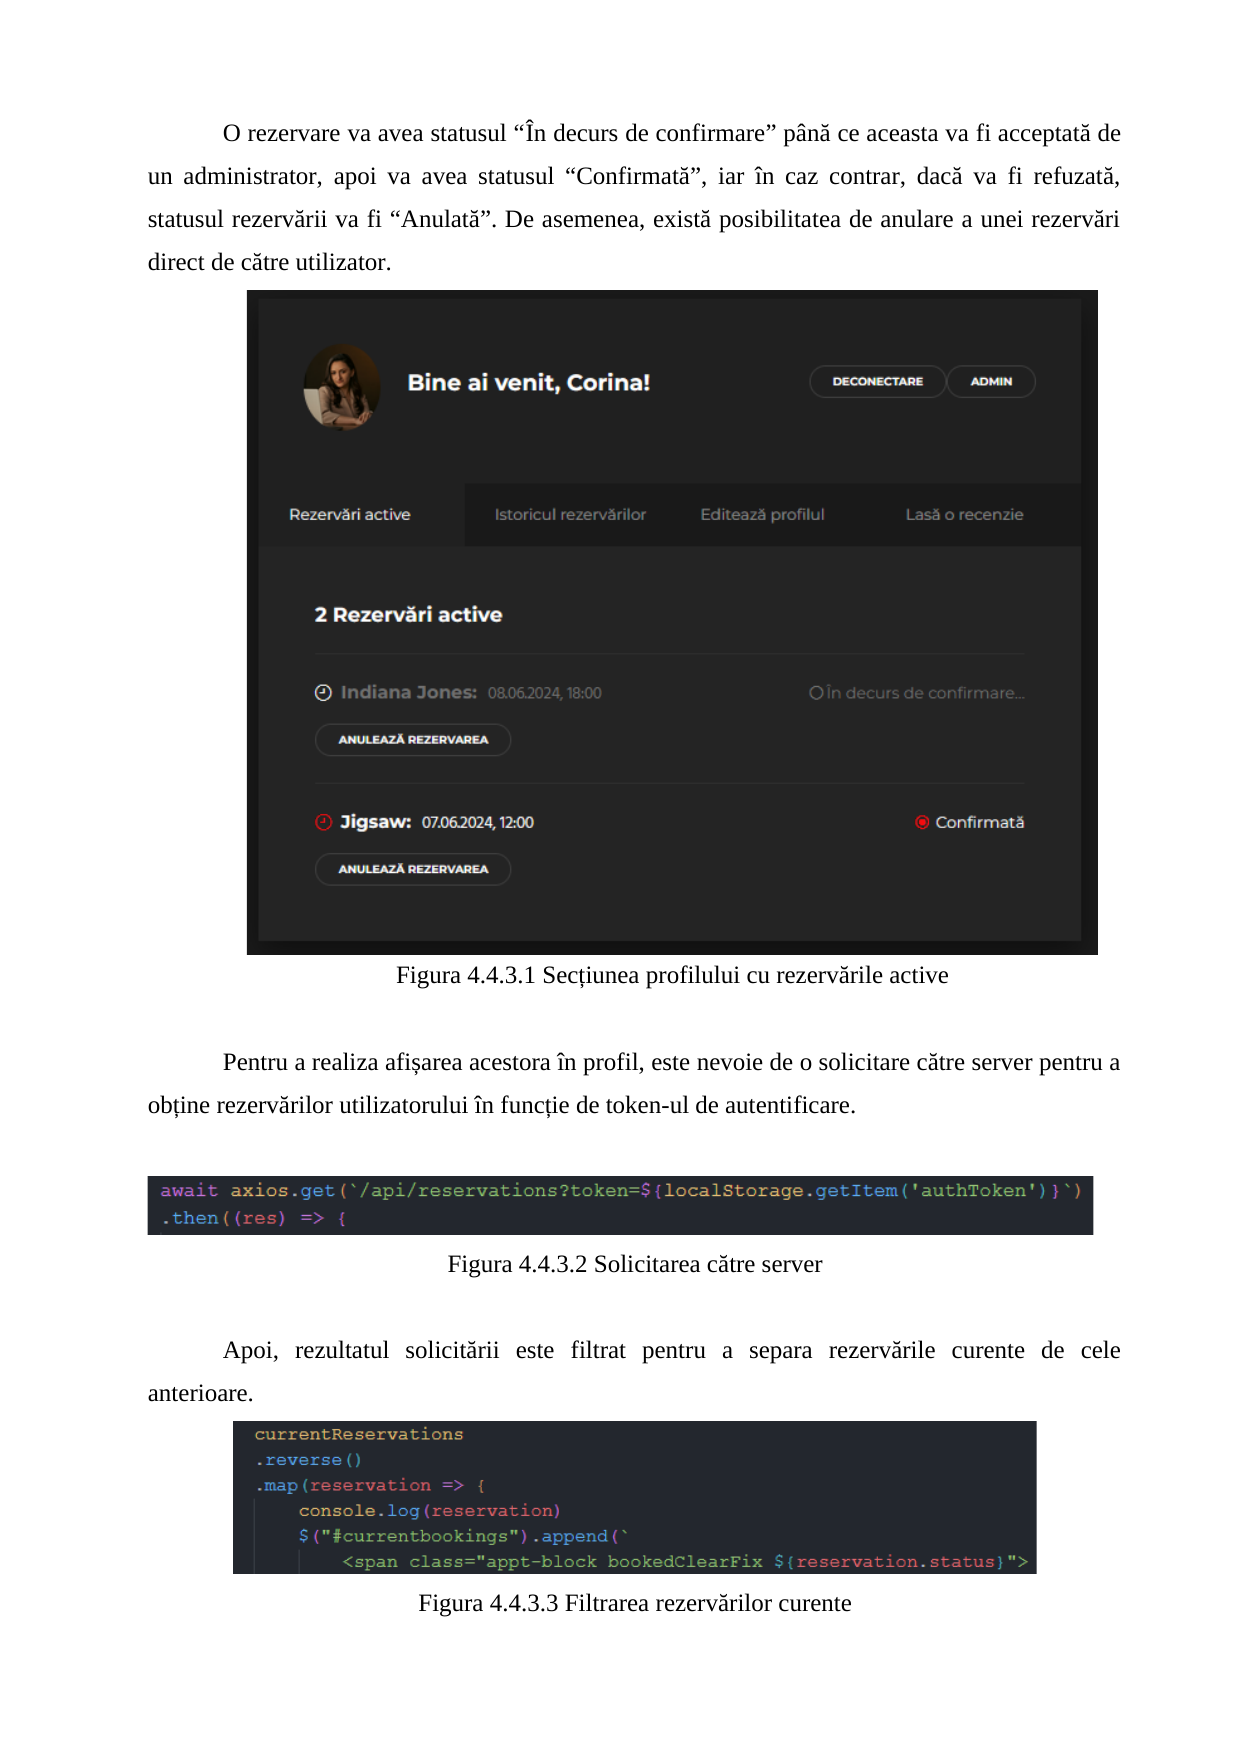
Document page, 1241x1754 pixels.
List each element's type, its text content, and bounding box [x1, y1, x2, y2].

text Figura 4.4.3.1 Secțiunea profilului cu rezervările active [148, 960, 1122, 989]
text O rezervare va avea statusul “În decurs de confirmare” până ce aceasta va fi acceptată de un administrator, apoi va avea statusul “Confirmată”, iar în caz contrar, dacă va fi refuzată, statusul rezervării va fi “Anulată”. De asemenea, există posibilitatea de anulare a unei rezervări direct de către utilizator. [148, 118, 1122, 276]
picture [147, 1176, 1094, 1235]
text Pentru a realiza afișarea acestora în profil, este nevoie de o solicitare către server pentru a obține rezervărilor utilizatorului în funcție de token-ul de autentificare. [148, 1047, 1122, 1118]
text Figura 4.4.3.3 Filtrarea rezervărilor curente [148, 1588, 1122, 1616]
picture [233, 1421, 1037, 1574]
picture [246, 290, 1098, 955]
text Figura 4.4.3.2 Solicitarea către server [148, 1249, 1122, 1278]
text Apoi, rezultatul solicitării este filtrat pentru a separa rezervările curente de cele anterioare. [148, 1335, 1122, 1407]
